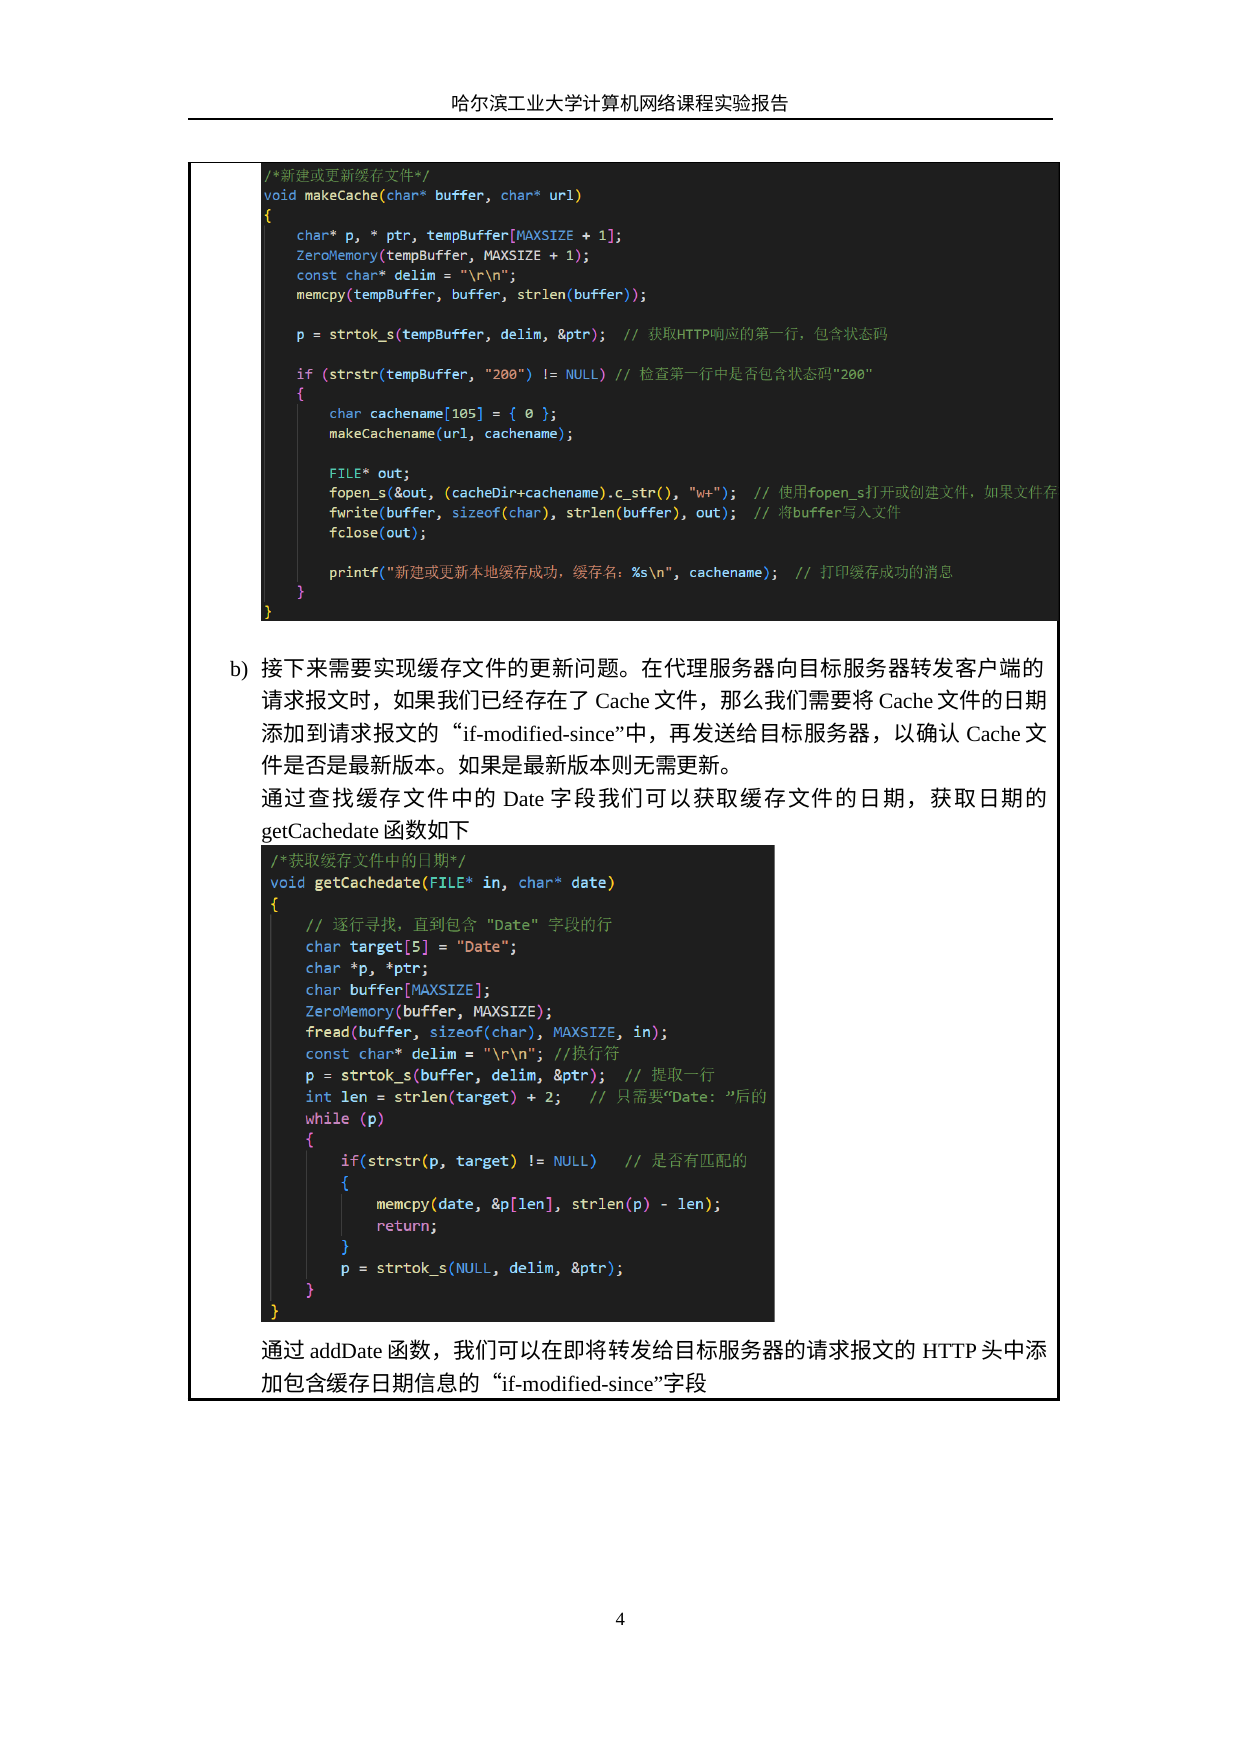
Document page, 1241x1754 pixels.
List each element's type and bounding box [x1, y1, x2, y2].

table_cell [191, 163, 1057, 1398]
picture [261, 163, 1059, 621]
picture [261, 845, 775, 1322]
